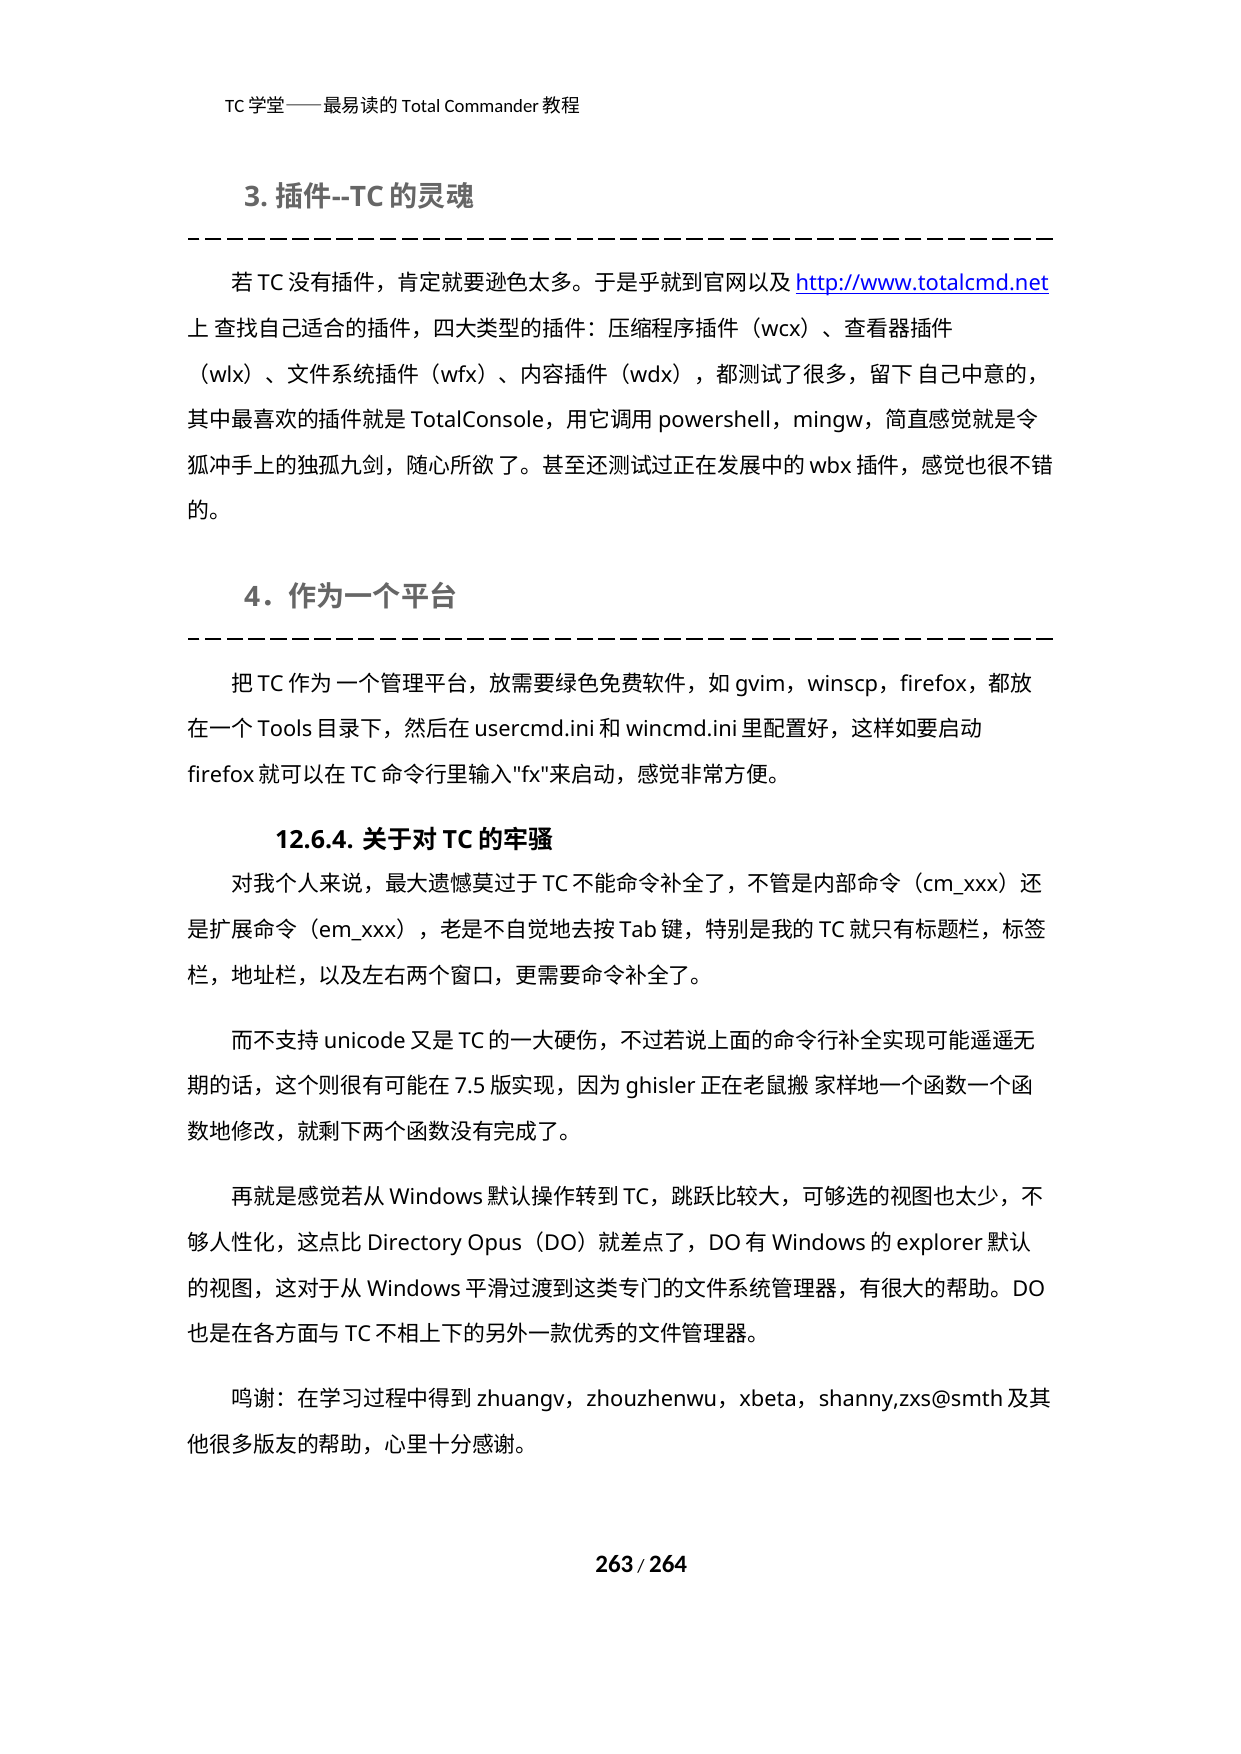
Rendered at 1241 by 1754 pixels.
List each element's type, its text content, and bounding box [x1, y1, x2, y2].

text 4．作为一个平台 [187, 555, 1053, 640]
text 对我个人来说，最大遗憾莫过于TC不能命令补全了，不管是内部命令（cm_xxx）还是扩展命令（em_xxx），老是不自觉地去按Tab键，特别是我的TC就只有标题栏，标签栏，地址栏，以及左右两个窗口，更需要命令补全了。 [187, 862, 1053, 993]
subtitle 关于对TC的牢骚 [275, 818, 1053, 858]
text 再就是感觉若从Windows默认操作转到TC，跳跃比较大，可够选的视图也太少，不够人性化，这点比Directory Opus（DO）就差点了，DO有Windows的explorer默认的视图，这对于从Windows平滑过渡到这类专门的文件系统管理器，有很大的帮助。DO也是在各方面与TC不相上下的另外一款优秀的文件管理器。 [187, 1175, 1053, 1352]
text 把TC作为 一个管理平台，放需要绿色免费软件，如gvim，winscp，firefox，都放在一个Tools目录下，然后在usercmd.ini和 wincmd.ini里配置好，这样如要启动firefox就可以在TC命令行里输入"fx"来启动，感觉非常方便。 [187, 662, 1053, 793]
text 若TC没有插件，肯定就要逊色太多。于是乎就到官网以及http://www.totalcmd.net上 查找自己适合的插件，四大类型的插件：压缩程序插件（wcx）、查看器插件（wlx）、文件系统插件（wfx）、内容插件（wdx），都测试了很多，留下 自己中意的，其中最喜欢的插件就是TotalConsole，用它调用powershell，mingw，简直感觉就是令狐冲手上的独孤九剑，随心所欲 了。甚至还测试过正在发展中的wbx插件，感觉也很不错的。 [187, 261, 1053, 529]
text 而不支持unicode又是TC的一大硬伤，不过若说上面的命令行补全实现可能遥遥无期的话，这个则很有可能在7.5版实现，因为ghisler正在老鼠搬 家样地一个函数一个函数地修改，就剩下两个函数没有完成了。 [187, 1019, 1053, 1150]
text 鸣谢：在学习过程中得到zhuangv，zhouzhenwu，xbeta，shanny,zxs@smth及其他很多版友的帮助，心里十分感谢。 [187, 1377, 1053, 1463]
text 3. 插件--TC的灵魂 [187, 154, 1053, 239]
